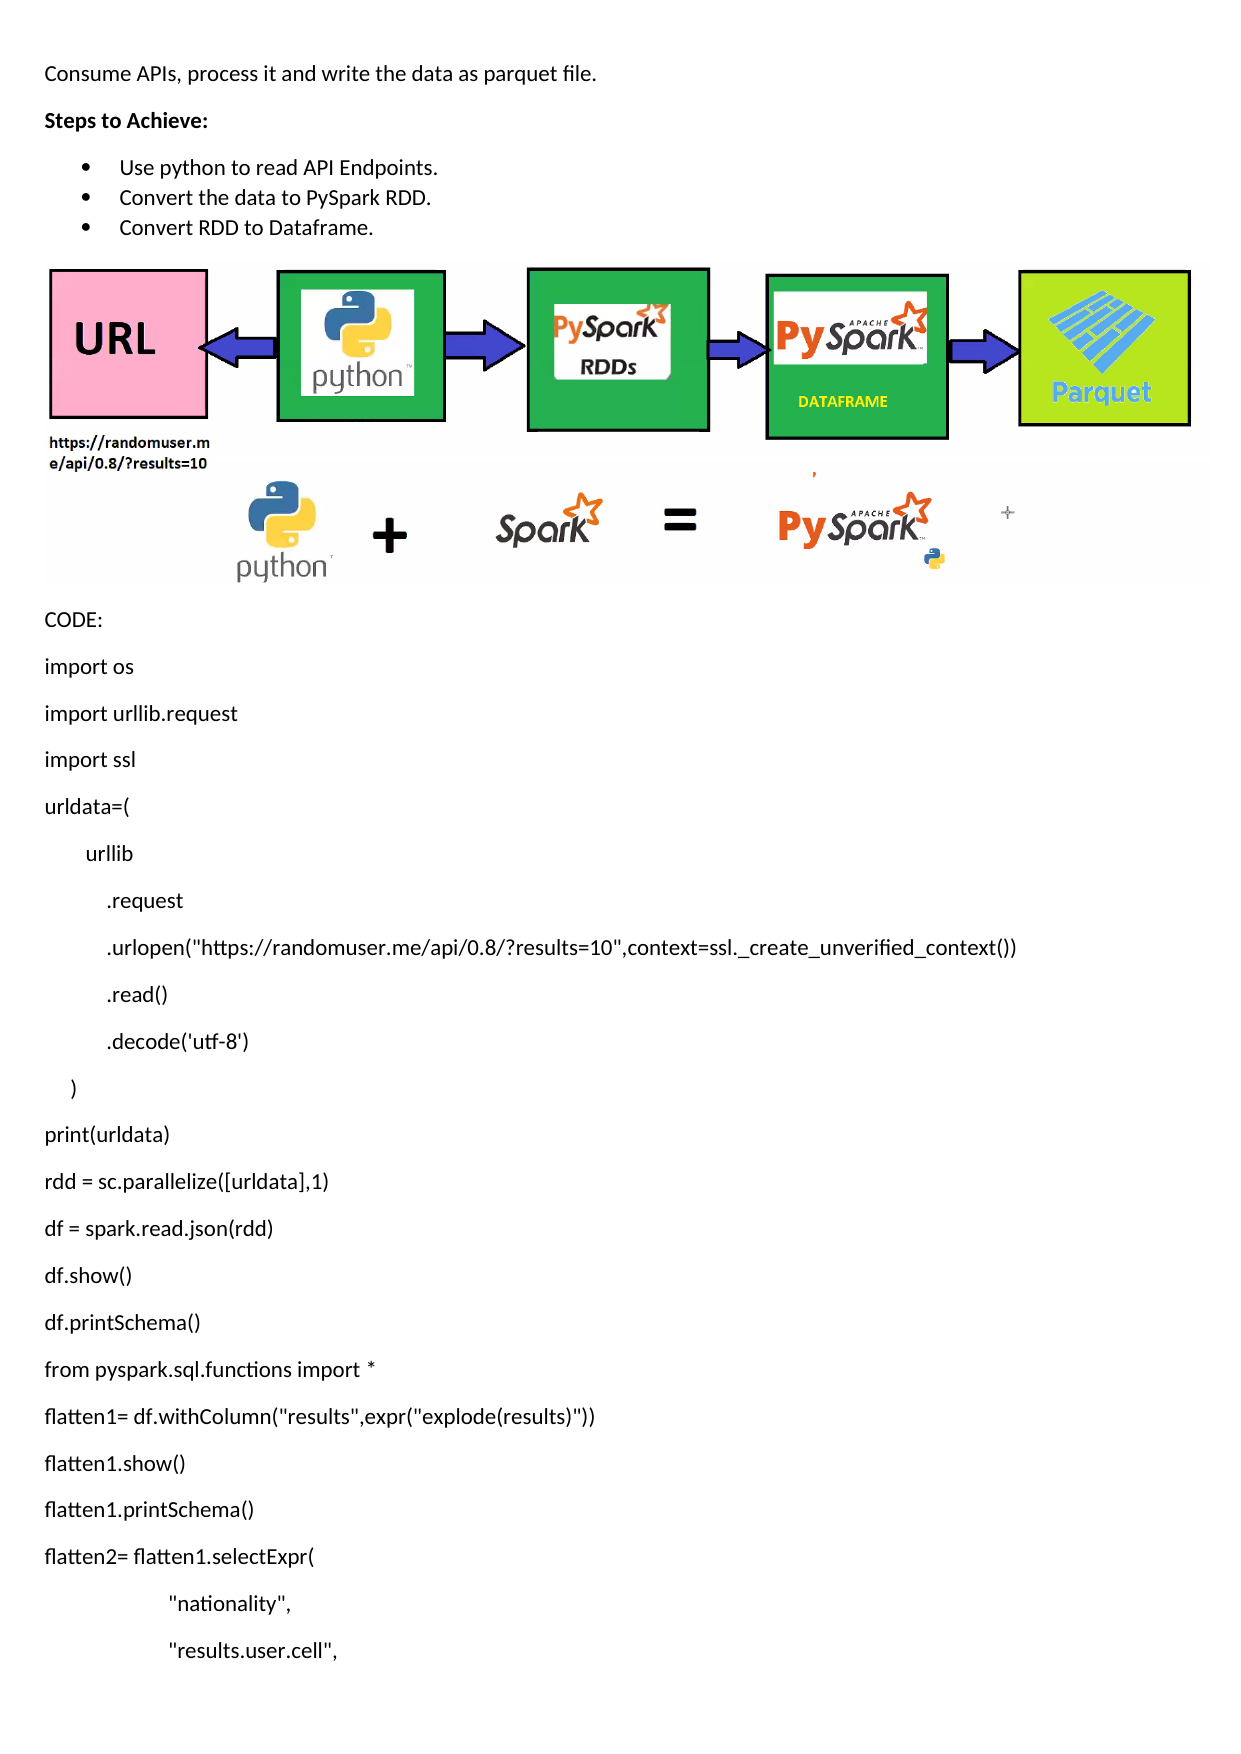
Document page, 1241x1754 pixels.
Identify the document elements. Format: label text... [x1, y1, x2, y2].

text df = spark.read.json(rdd) [44, 1214, 1211, 1242]
text .decode('utf-8') [44, 1027, 1211, 1055]
text import urllib.request [44, 699, 1211, 727]
text from pyspark.sql.functions import * [44, 1355, 1211, 1383]
text .request [44, 886, 1211, 914]
text flatten2= flatten1.selectExpr( [44, 1542, 1211, 1570]
text rdd = sc.parallelize([urldata],1) [44, 1167, 1211, 1195]
text flatten1.show() [44, 1449, 1211, 1477]
text .urlopen("https://randomuser.me/api/0.8/?results=10",context=ssl._create_unverified_context()) [44, 933, 1211, 961]
text flatten1= df.withColumn("results",expr("explode(results)")) [44, 1402, 1211, 1430]
text print(urldata) [44, 1121, 1211, 1148]
text Consume APIs, process it and write the data as parquet file. [44, 59, 1211, 87]
text import ssl [44, 746, 1211, 773]
text urldata=( [44, 792, 1211, 820]
text Steps to Achieve: [44, 106, 1211, 134]
text df.printSchema() [44, 1308, 1211, 1336]
text urllib [44, 839, 1211, 867]
text flatten1.printSchema() [44, 1496, 1211, 1523]
text df.show() [44, 1261, 1211, 1289]
list Use python to read API Endpoints. [82, 153, 1211, 181]
text "nationality", [44, 1589, 1211, 1617]
text import os [44, 652, 1211, 680]
list Convert RDD to Dataframe. [82, 213, 1211, 241]
text "results.user.cell", [44, 1636, 1211, 1664]
list Convert the data to PySpark RDD. [82, 183, 1211, 211]
text .read() [44, 980, 1211, 1008]
text CODE: [44, 605, 1211, 633]
text ) [44, 1074, 1211, 1102]
picture [44, 260, 1211, 586]
